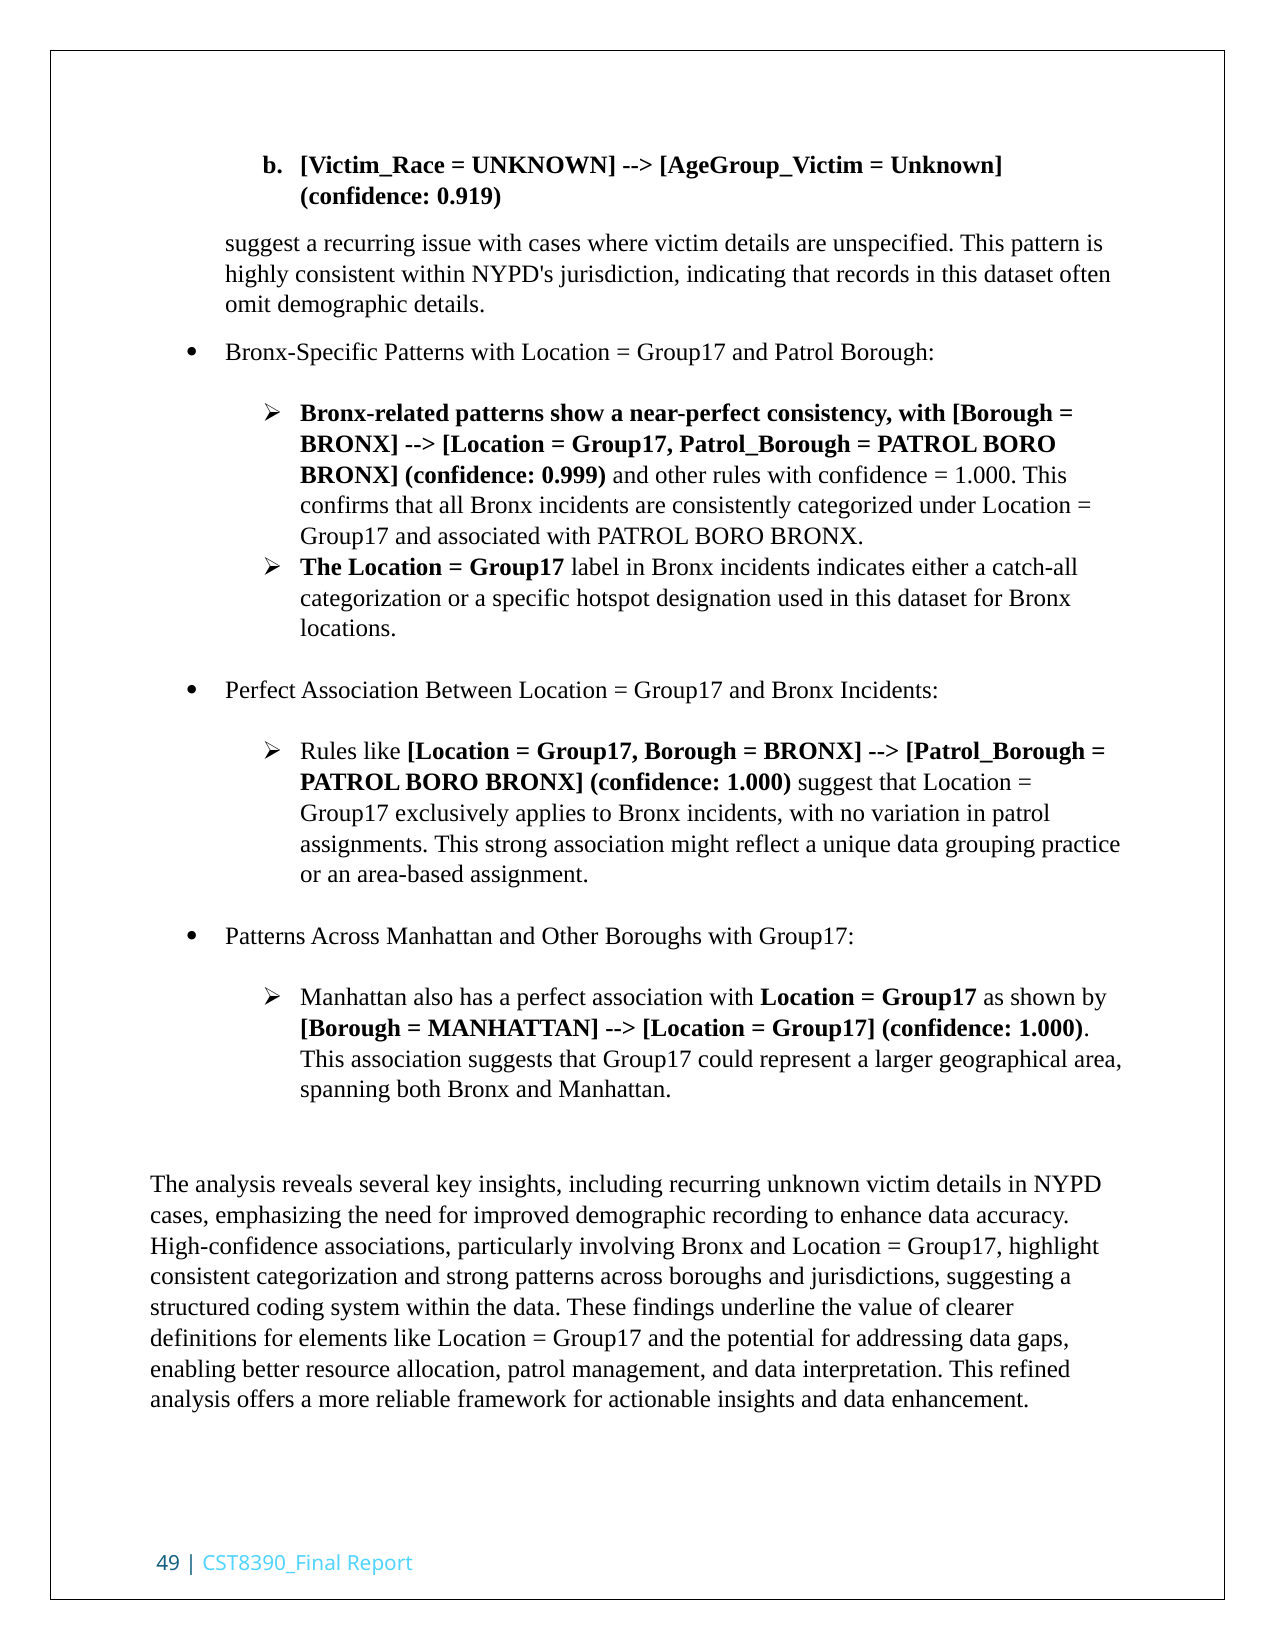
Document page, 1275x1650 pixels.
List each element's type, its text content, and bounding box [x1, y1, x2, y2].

list Bronx-Specific Patterns with Location = Group17 and Patrol Borough: [187, 337, 1125, 366]
list Rules like [Location = Group17, Borough = BRONX] --> [Patrol_Borough = PATROL BORO BRONX] (confidence: 1.000) suggest that Location = Group17 exclusively applies to Bronx incidents, with no variation in patrol assignments. This strong association might reflect a unique data grouping practice or an area-based assignment. [262, 736, 1125, 888]
text suggest a recurring issue with cases where victim details are unspecified. This pattern is highly consistent within NYPD's jurisdiction, indicating that records in this dataset often omit demographic details. [225, 228, 1125, 318]
list [Victim_Race = UNKNOWN] --> [AgeGroup_Victim = Unknown] (confidence: 0.919) [262, 150, 1125, 209]
list Patterns Across Manhattan and Other Boroughs with Group17: [187, 921, 1125, 949]
list Perfect Association Between Location = Group17 and Bronx Incidents: [187, 675, 1125, 704]
list Manhattan also has a perfect association with Location = Group17 as shown by [Borough = MANHATTAN] --> [Location = Group17] (confidence: 1.000). This association suggests that Group17 could represent a larger geographical area, spanning both Bronx and Manhattan. [262, 982, 1125, 1103]
list Bronx-related patterns show a near-perfect consistency, with [Borough = BRONX] --> [Location = Group17, Patrol_Borough = PATROL BORO BRONX] (confidence: 0.999) and other rules with confidence = 1.000. This confirms that all Bronx incidents are consistently categorized under Location = Group17 and associated with PATROL BORO BRONX. [262, 398, 1125, 550]
text The analysis reveals several key insights, including recurring unknown victim details in NYPD cases, emphasizing the need for improved demographic recording to enhance data accuracy. High-confidence associations, particularly involving Bronx and Location = Group17, highlight consistent categorization and strong patterns across boroughs and jurisdictions, suggesting a structured coding system within the data. These findings underline the value of clearer definitions for elements like Location = Group17 and the potential for addressing data gaps, enabling better resource allocation, patrol management, and data interpretation. This refined analysis offers a more reliable framework for actionable insights and data enhancement. [150, 1169, 1125, 1413]
list The Location = Group17 label in Bronx incidents indicates either a catch-all categorization or a specific hotspot designation used in this dataset for Bronx locations. [262, 552, 1125, 642]
